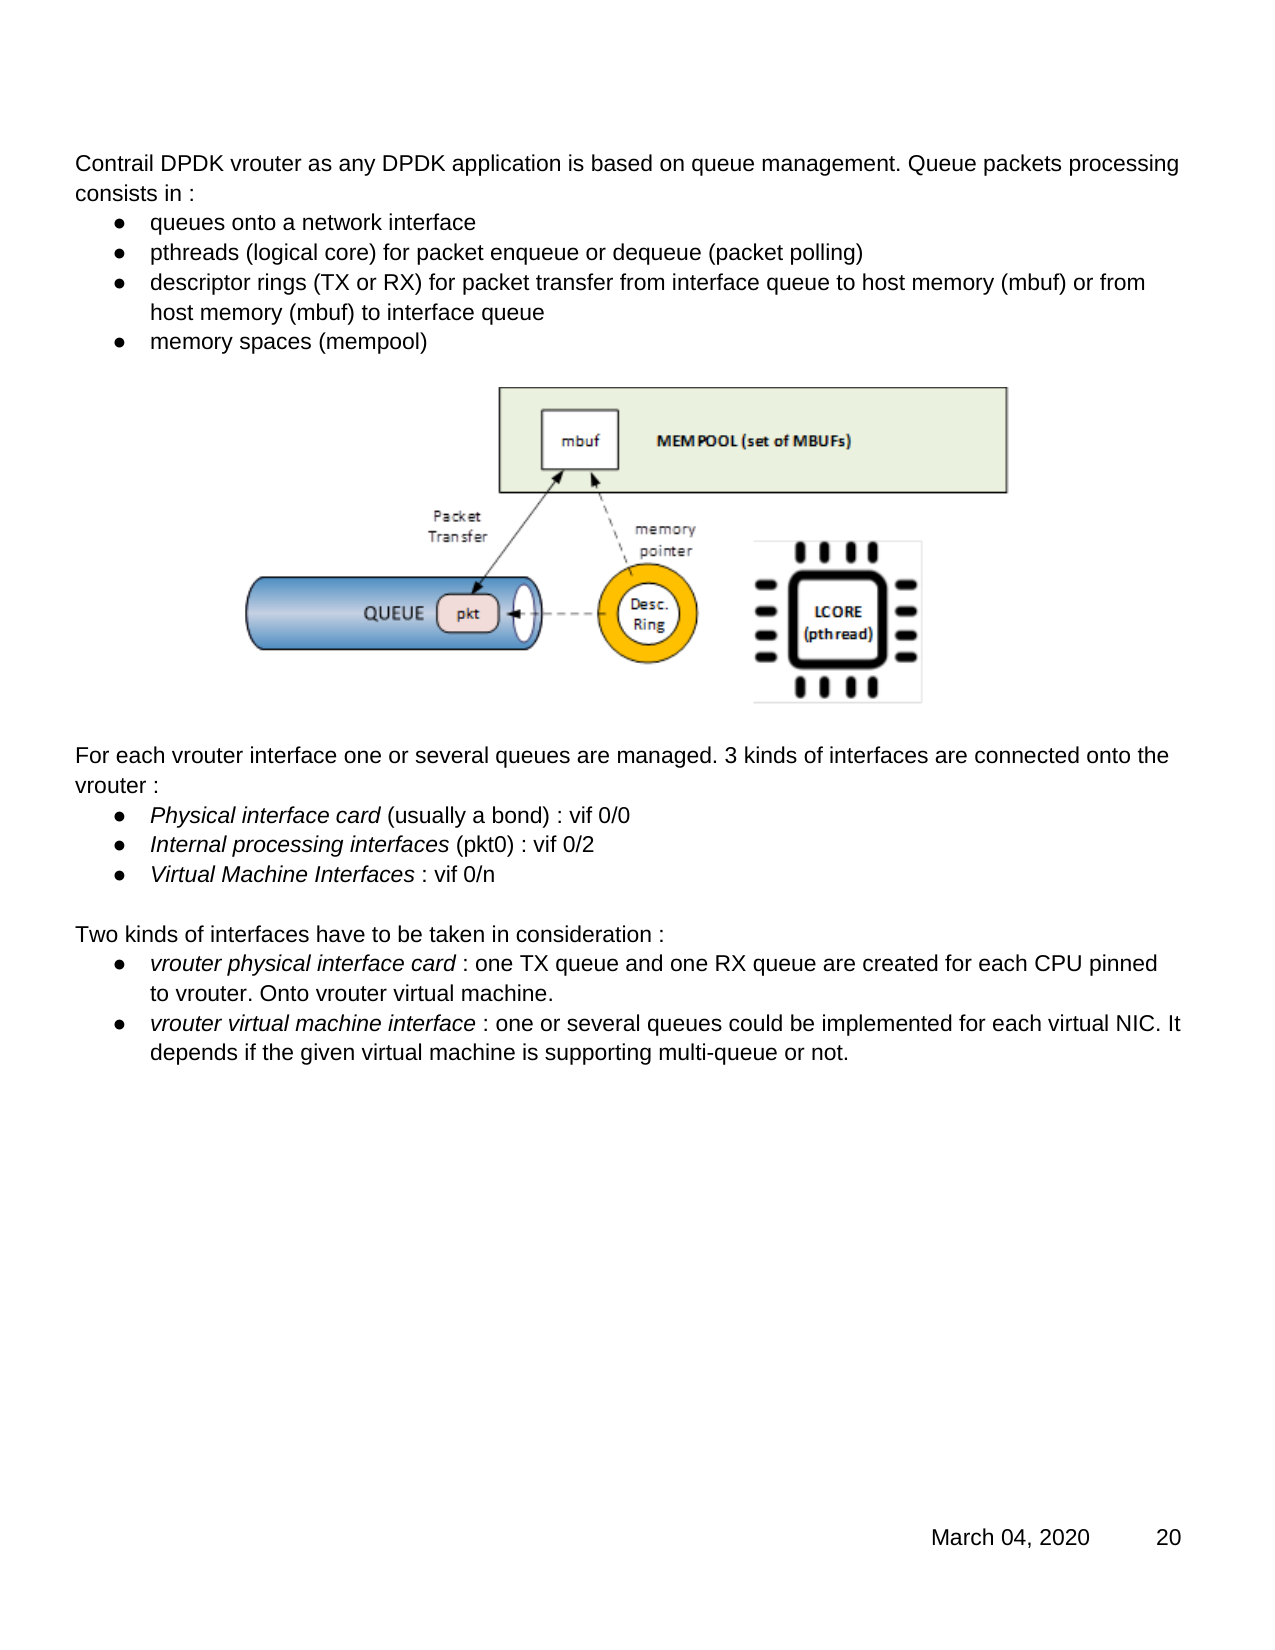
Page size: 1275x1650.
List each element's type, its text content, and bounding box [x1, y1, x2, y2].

list Physical interface card (usually a bond) : vif 0/0 [112, 802, 1181, 828]
list descriptor rings (TX or RX) for packet transfer from interface queue to host memory (mbuf) or from host memory (mbuf) to interface queue [112, 269, 1181, 325]
list pthreads (logical core) for packet enqueue or dequeue (packet polling) [112, 239, 1181, 265]
list vrouter physical interface card : one TX queue and one RX queue are created for each CPU pinned to vrouter. Onto vrouter virtual machine. [112, 950, 1181, 1006]
list memory spaces (mempool) [112, 328, 1181, 354]
text For each vrouter interface one or several queues are managed. 3 kinds of interfaces are connected onto the vrouter : [75, 742, 1181, 798]
picture [244, 387, 1012, 710]
list Virtual Machine Interfaces : vif 0/n [112, 861, 1181, 887]
list Internal processing interfaces (pkt0) : vif 0/2 [112, 831, 1181, 858]
text Two kinds of interfaces have to be taken in consideration : [75, 921, 1181, 947]
list vrouter virtual machine interface : one or several queues could be implemented for each virtual NIC. It depends if the given virtual machine is supporting multi-queue or not. [112, 1009, 1181, 1066]
list queues onto a network interface [112, 209, 1181, 236]
text Contrail DPDK vrouter as any DPDK application is based on queue management. Queue packets processing consists in : [75, 150, 1181, 206]
